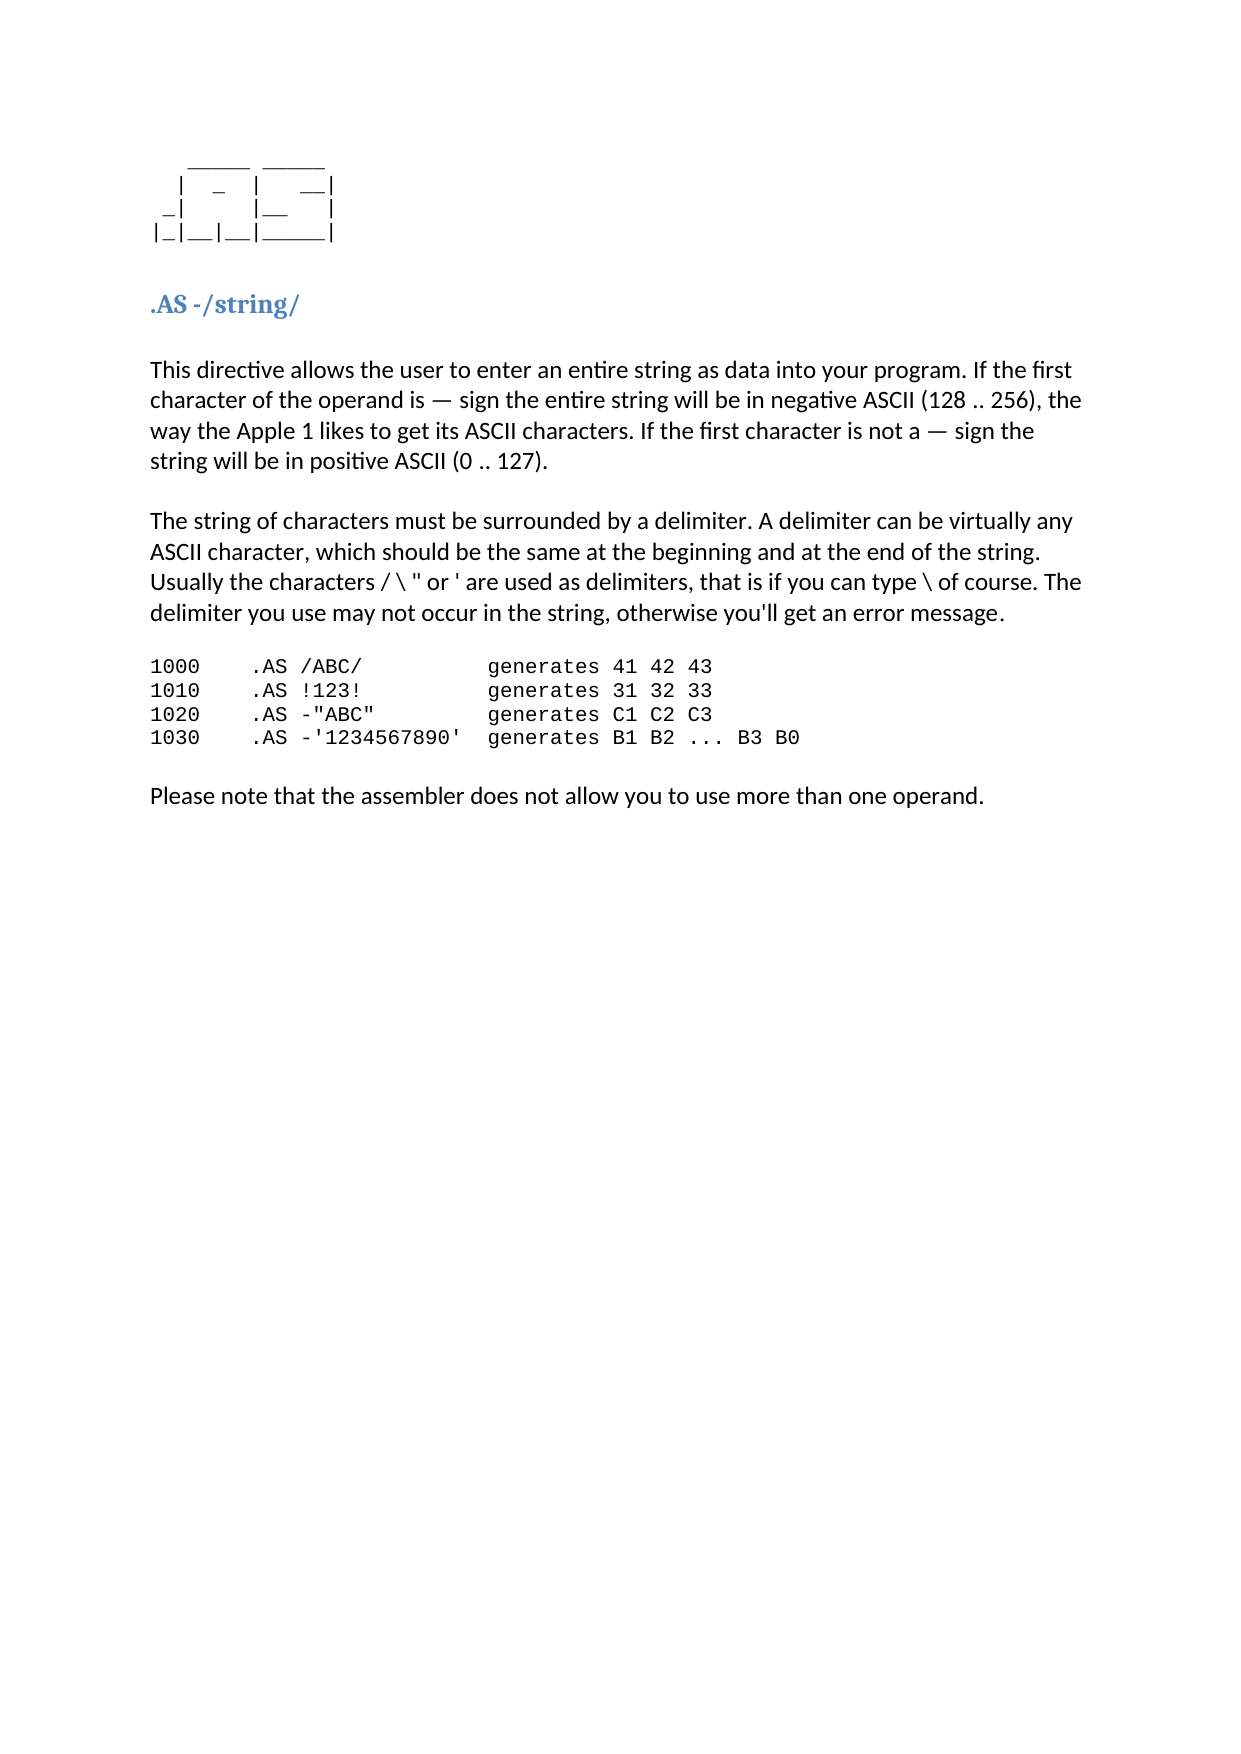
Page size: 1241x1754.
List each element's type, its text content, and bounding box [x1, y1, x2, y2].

text The string of characters must be surrounded by a delimiter. A delimiter can be virtually any ASCII character, which should be the same at the beginning and at the end of the string. Usually the characters / \ " or ' are used as delimiters, that is if you can type \ of course. The delimiter you use may not occur in the string, otherwise you'll get an error message. [150, 505, 1090, 627]
text Please note that the assembler does not allow you to use more than one operand. [150, 780, 1090, 811]
text 1000 .AS /ABC/ generates 41 42 43 [150, 656, 1090, 680]
subtitle .AS -/string/ [150, 289, 1090, 320]
text |_|__|__|_____| [150, 221, 1090, 244]
text _____ _____ [150, 150, 1090, 174]
text 1010 .AS !123! generates 31 32 33 [150, 680, 1090, 704]
text _| |__ | [150, 197, 1090, 221]
text 1030 .AS -'1234567890' generates B1 B2 ... B3 B0 [150, 727, 1090, 751]
text | _ | __| [150, 174, 1090, 197]
text 1020 .AS -"ABC" generates C1 C2 C3 [150, 704, 1090, 727]
text This directive allows the user to enter an entire string as data into your program. If the first character of the operand is — sign the entire string will be in negative ASCII (128 .. 256), the way the Apple 1 likes to get its ASCII characters. If the first character is not a — sign the string will be in positive ASCII (0 .. 127). [150, 354, 1090, 476]
